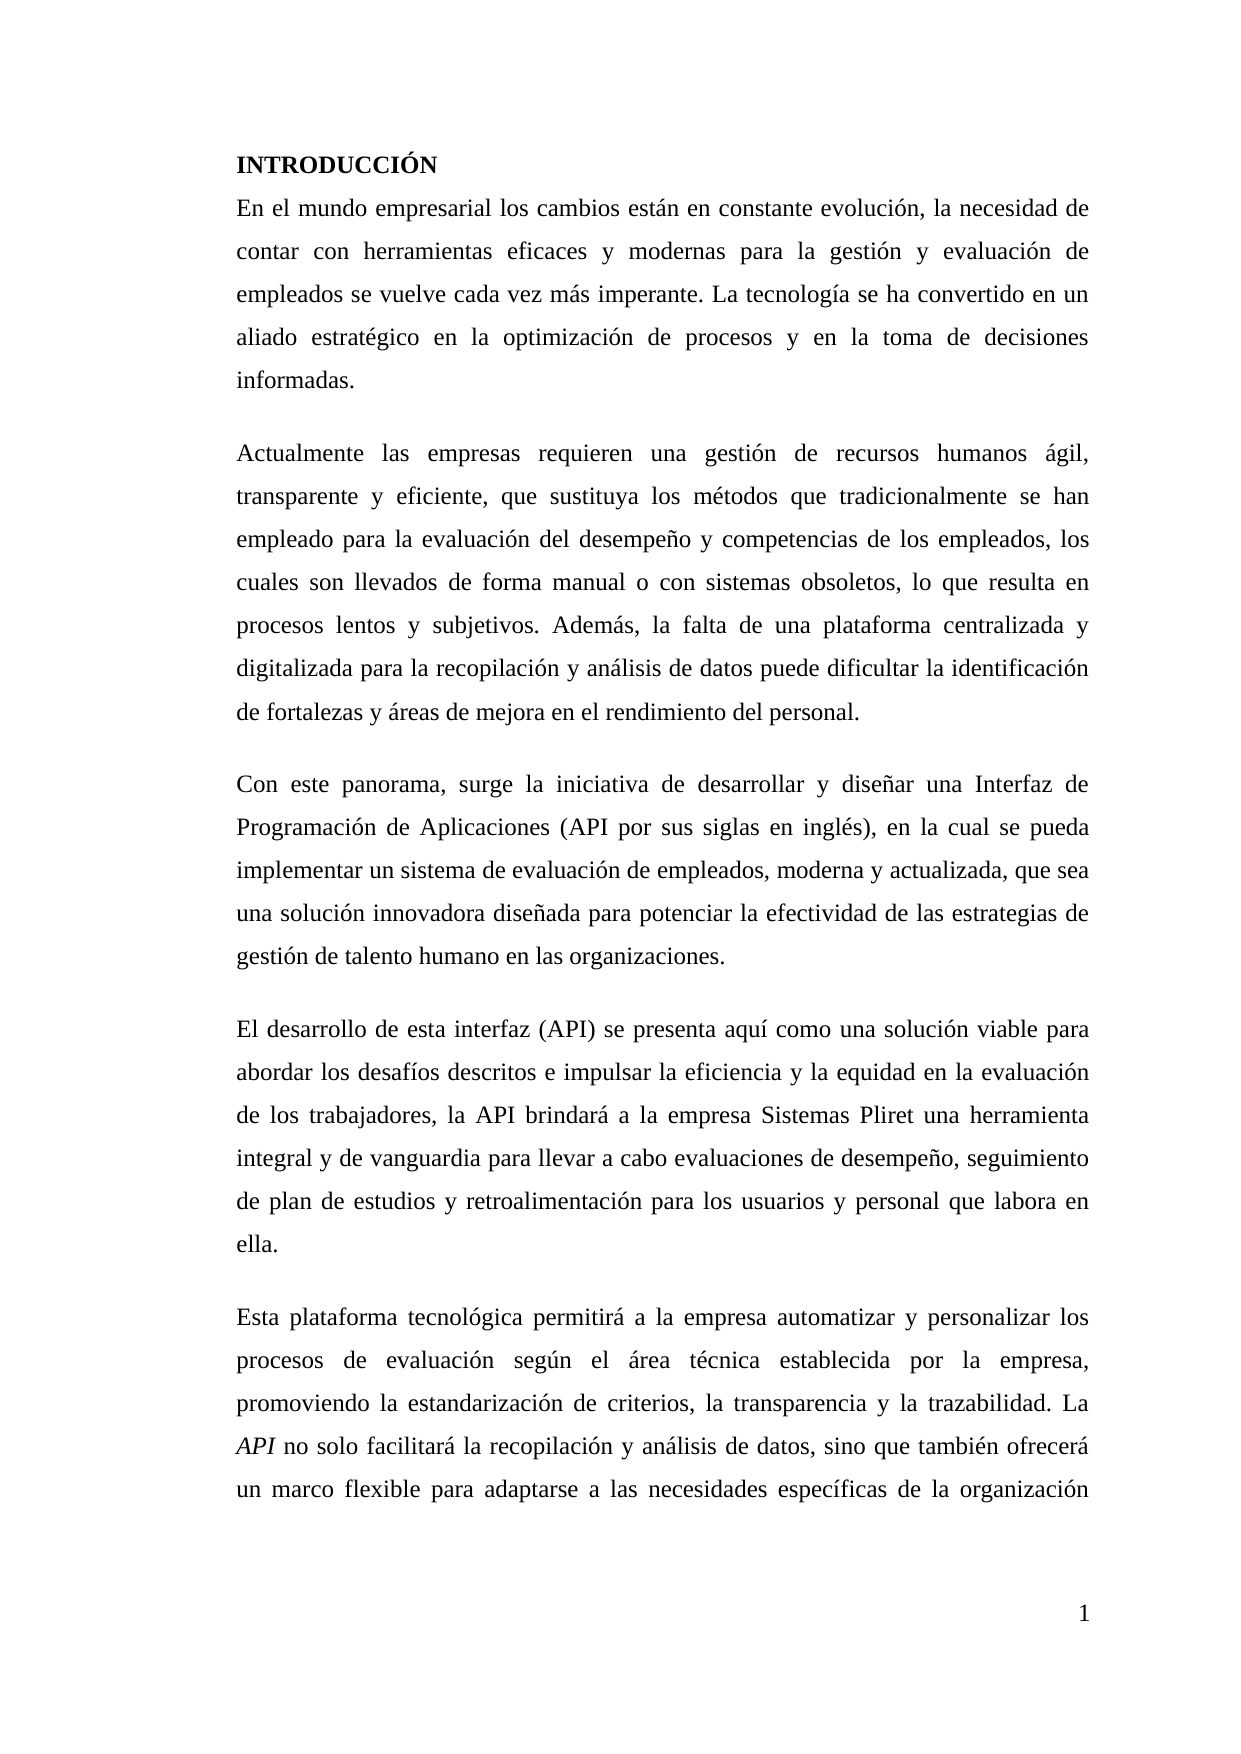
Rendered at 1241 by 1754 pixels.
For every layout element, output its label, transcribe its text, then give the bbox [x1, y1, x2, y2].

text El desarrollo de esta interfaz (API) se presenta aquí como una solución viable para abordar los desafíos descritos e impulsar la eficiencia y la equidad en la evaluación de los trabajadores, la API brindará a la empresa Sistemas Pliret una herramienta integral y de vanguardia para llevar a cabo evaluaciones de desempeño, seguimiento de plan de estudios y retroalimentación para los usuarios y personal que labora en ella. [236, 1014, 1090, 1258]
subtitle INTRODUCCIÓN [236, 150, 1090, 179]
text Actualmente las empresas requieren una gestión de recursos humanos ágil, transparente y eficiente, que sustituya los métodos que tradicionalmente se han empleado para la evaluación del desempeño y competencias de los empleados, los cuales son llevados de forma manual o con sistemas obsoletos, lo que resulta en procesos lentos y subjetivos. Además, la falta de una plataforma centralizada y digitalizada para la recopilación y análisis de datos puede dificultar la identificación de fortalezas y áreas de mejora en el rendimiento del personal. [236, 438, 1090, 725]
text En el mundo empresarial los cambios están en constante evolución, la necesidad de contar con herramientas eficaces y modernas para la gestión y evaluación de empleados se vuelve cada vez más imperante. La tecnología se ha convertido en un aliado estratégico en la optimización de procesos y en la toma de decisiones informadas. [236, 193, 1090, 394]
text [236, 1302, 1090, 1503]
text Con este panorama, surge la iniciativa de desarrollar y diseñar una Interfaz de Programación de Aplicaciones (API por sus siglas en inglés), en la cual se pueda implementar un sistema de evaluación de empleados, moderna y actualizada, que sea una solución innovadora diseñada para potenciar la efectividad de las estrategias de gestión de talento humano en las organizaciones. [236, 769, 1090, 970]
